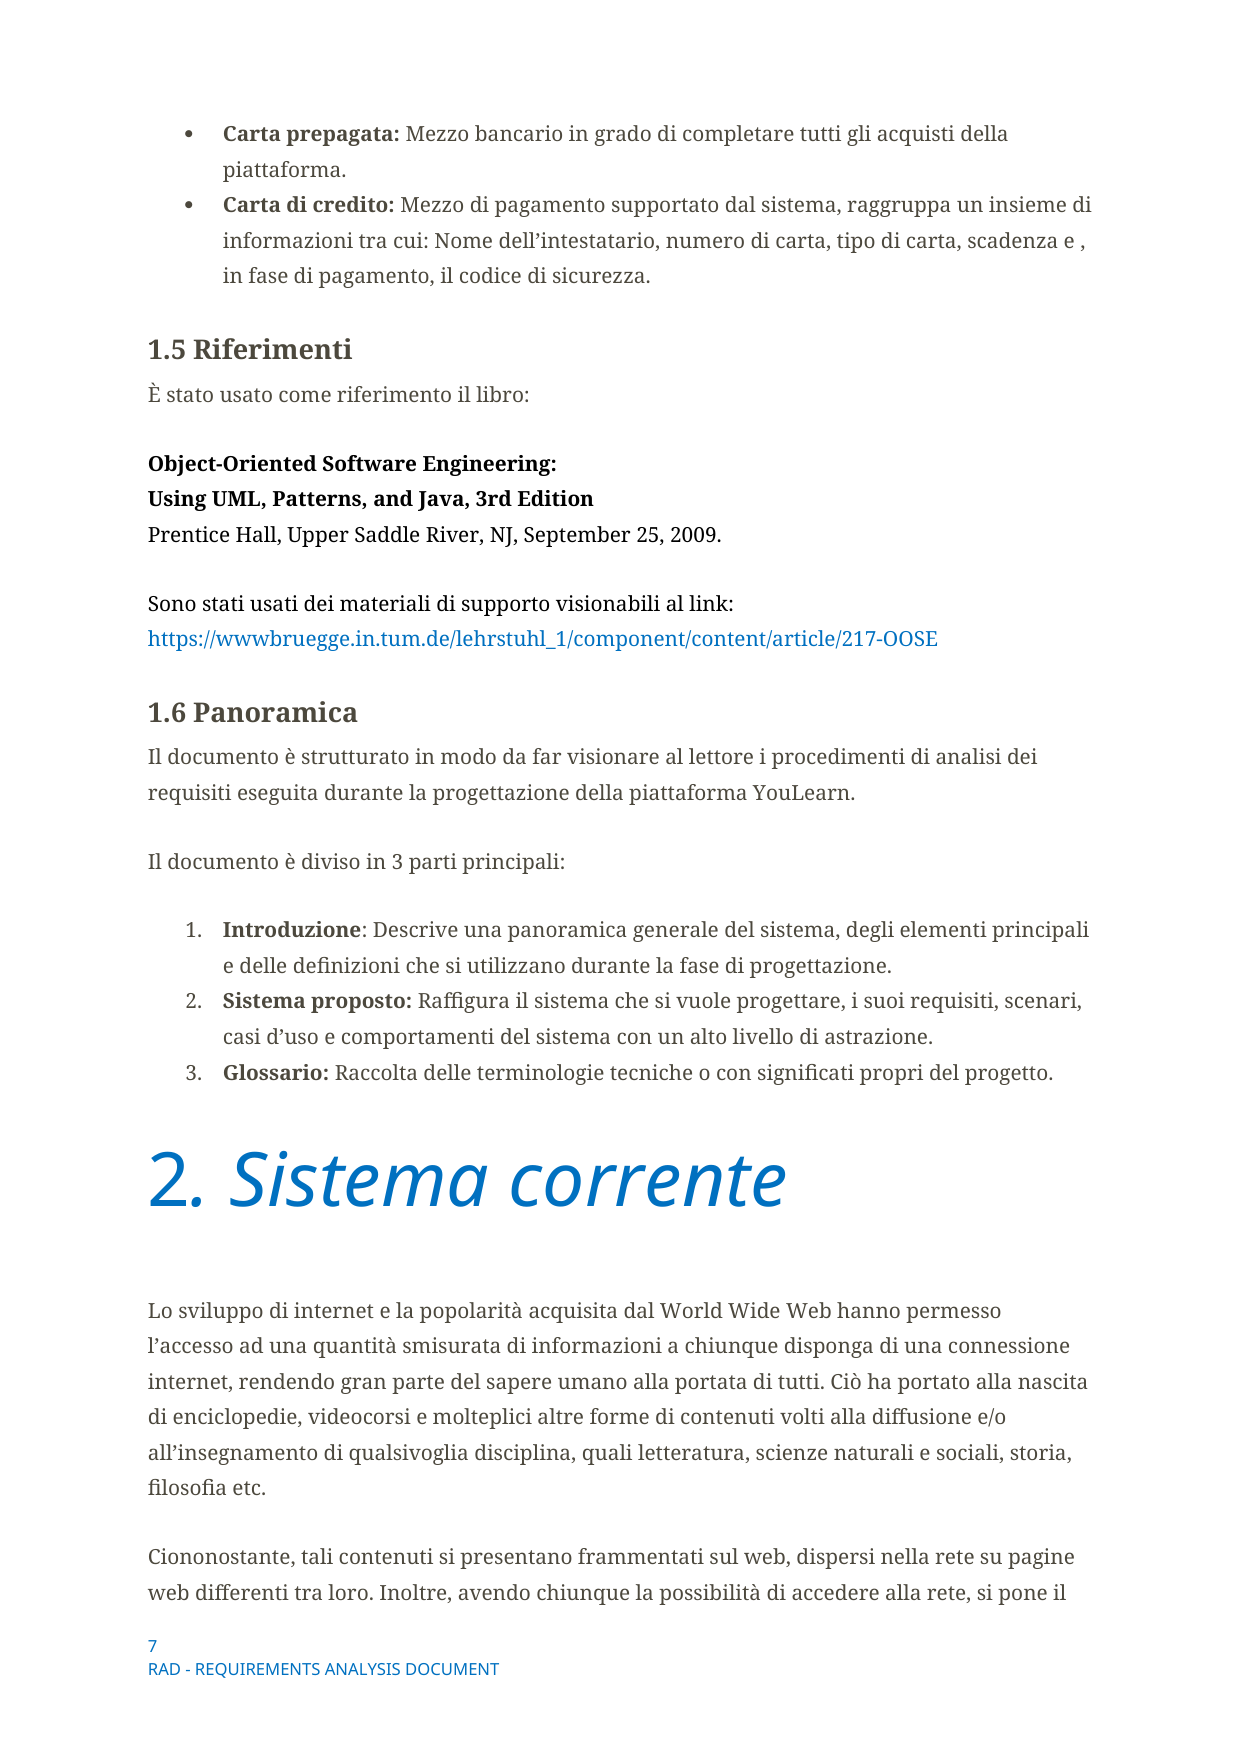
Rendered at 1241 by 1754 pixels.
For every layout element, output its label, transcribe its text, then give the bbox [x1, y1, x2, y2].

list Carta di credito: Mezzo di pagamento supportato dal sistema, raggruppa un insieme di informazioni tra cui: Nome dell’intestatario, numero di carta, tipo di carta, scadenza e , in fase di pagamento, il codice di sicurezza. [185, 191, 1092, 290]
list Sistema proposto: Raffigura il sistema che si vuole progettare, i suoi requisiti, scenari, casi d’uso e comportamenti del sistema con un alto livello di astrazione. [185, 987, 1092, 1051]
text Lo sviluppo di internet e la popolarità acquisita dal World Wide Web hanno permesso l’accesso ad una quantità smisurata di informazioni a chiunque disponga di una connessione internet, rendendo gran parte del sapere umano alla portata di tutti. Ciò ha portato alla nascita di enciclopedie, videocorsi e molteplici altre forme di contenuti volti alla diffusione e/o all’insegnamento di qualsivoglia disciplina, quali letteratura, scienze naturali e sociali, storia, filosofia etc. [148, 1296, 1092, 1502]
text Il documento è diviso in 3 parti principali: [148, 847, 1092, 875]
text È stato usato come riferimento il libro: [148, 380, 1092, 408]
text Sono stati usati dei materiali di supporto visionabili al link: https://wwwbruegge.in.tum.de/lehrstuhl_1/component/content/article/217-OOSE [148, 589, 1092, 653]
text Il documento è strutturato in modo da far visionare al lettore i procedimenti di analisi dei requisiti eseguita durante la progettazione della piattaforma YouLearn. [148, 742, 1092, 806]
list Introduzione: Descrive una panoramica generale del sistema, degli elementi principali e delle definizioni che si utilizzano durante la fase di progettazione. [185, 916, 1092, 979]
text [148, 1542, 1092, 1606]
list Carta prepagata: Mezzo bancario in grado di completare tutti gli acquisti della piattaforma. [185, 119, 1092, 183]
subtitle 1.5 Riferimenti [148, 331, 1092, 367]
list Glossario: Raccolta delle terminologie tecniche o con significati propri del progetto. [185, 1058, 1092, 1086]
subtitle 2. Sistema corrente [148, 1127, 1092, 1229]
subtitle 1.6 Panoramica [148, 693, 1092, 730]
text Object-Oriented Software Engineering: Using UML, Patterns, and Java, 3rd Edition Prentice Hall, Upper Saddle River, NJ, September 25, 2009. [148, 449, 1092, 548]
